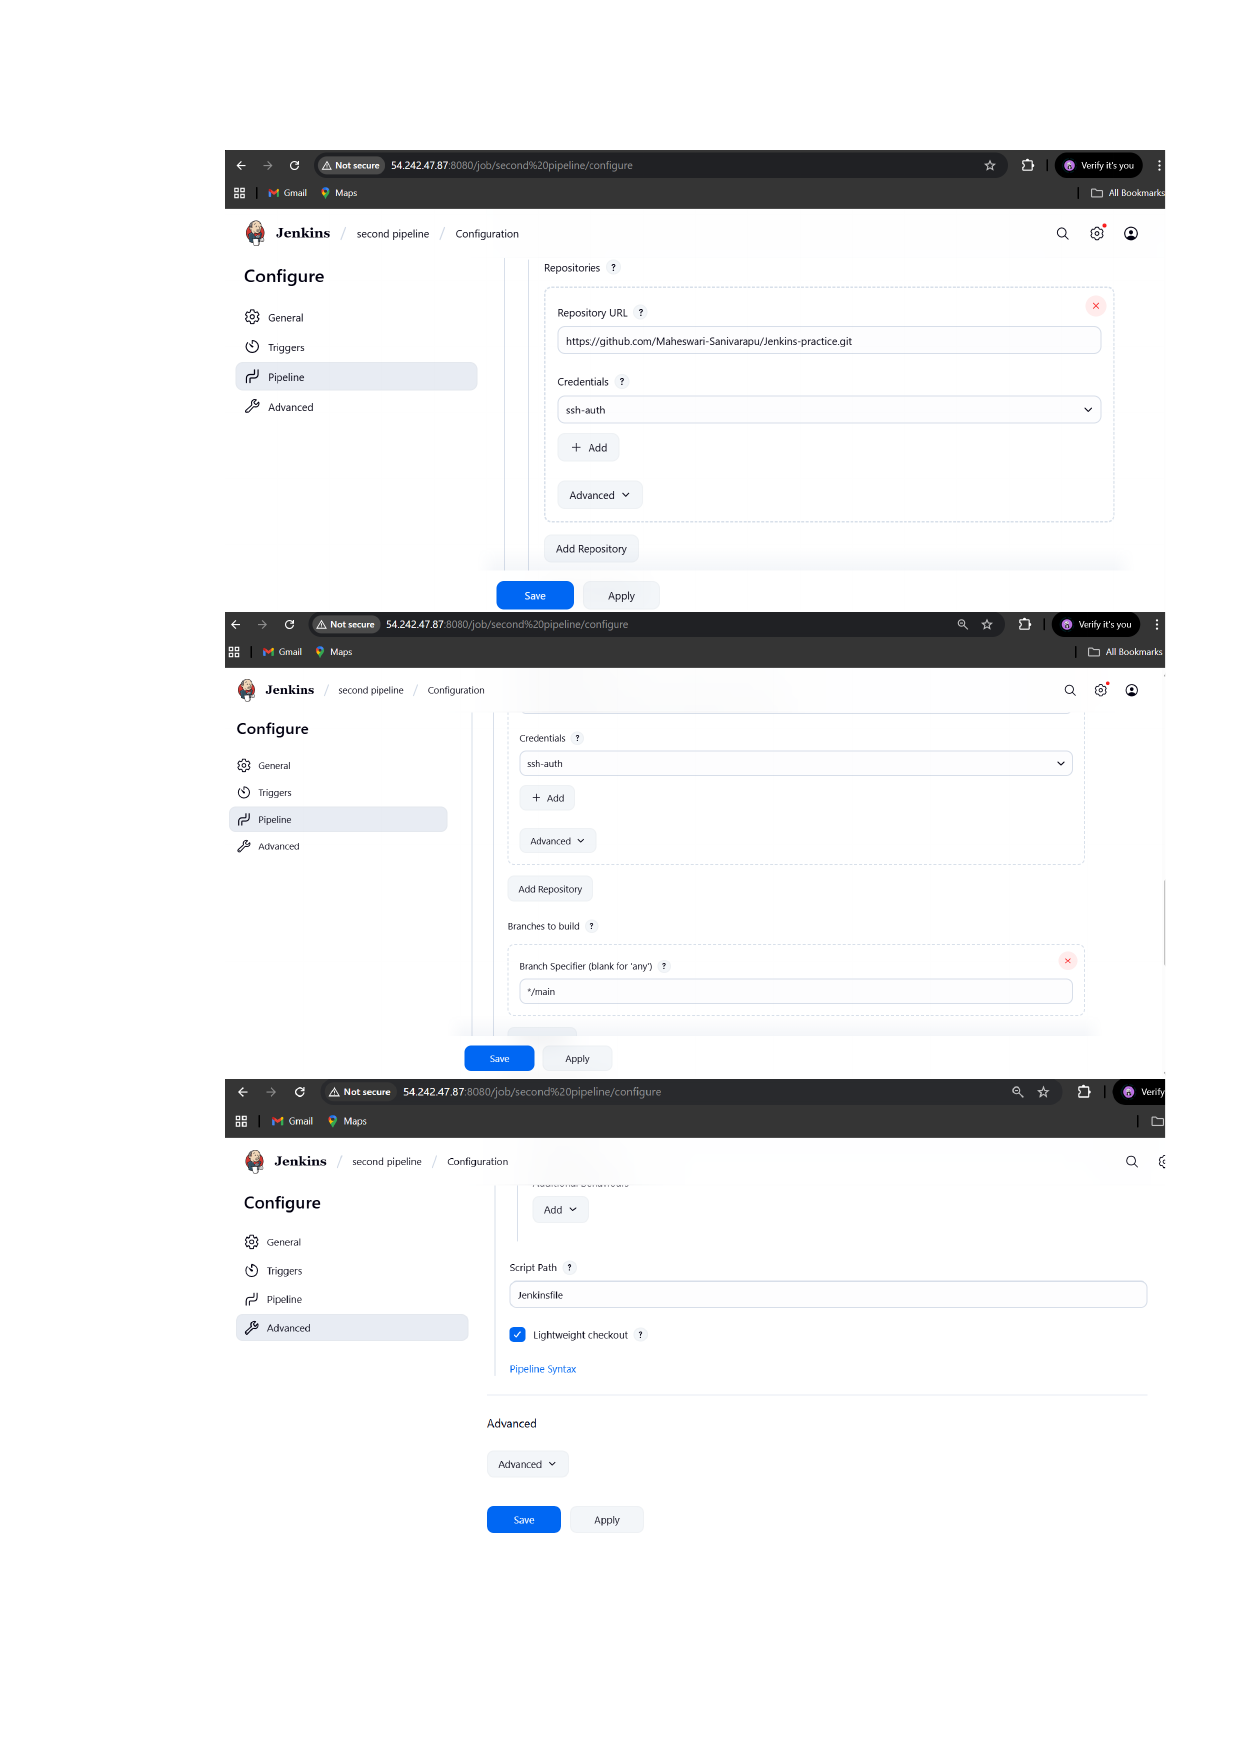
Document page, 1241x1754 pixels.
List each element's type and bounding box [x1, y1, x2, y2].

picture [225, 1079, 1166, 1555]
picture [225, 150, 1166, 611]
picture [225, 612, 1166, 1078]
